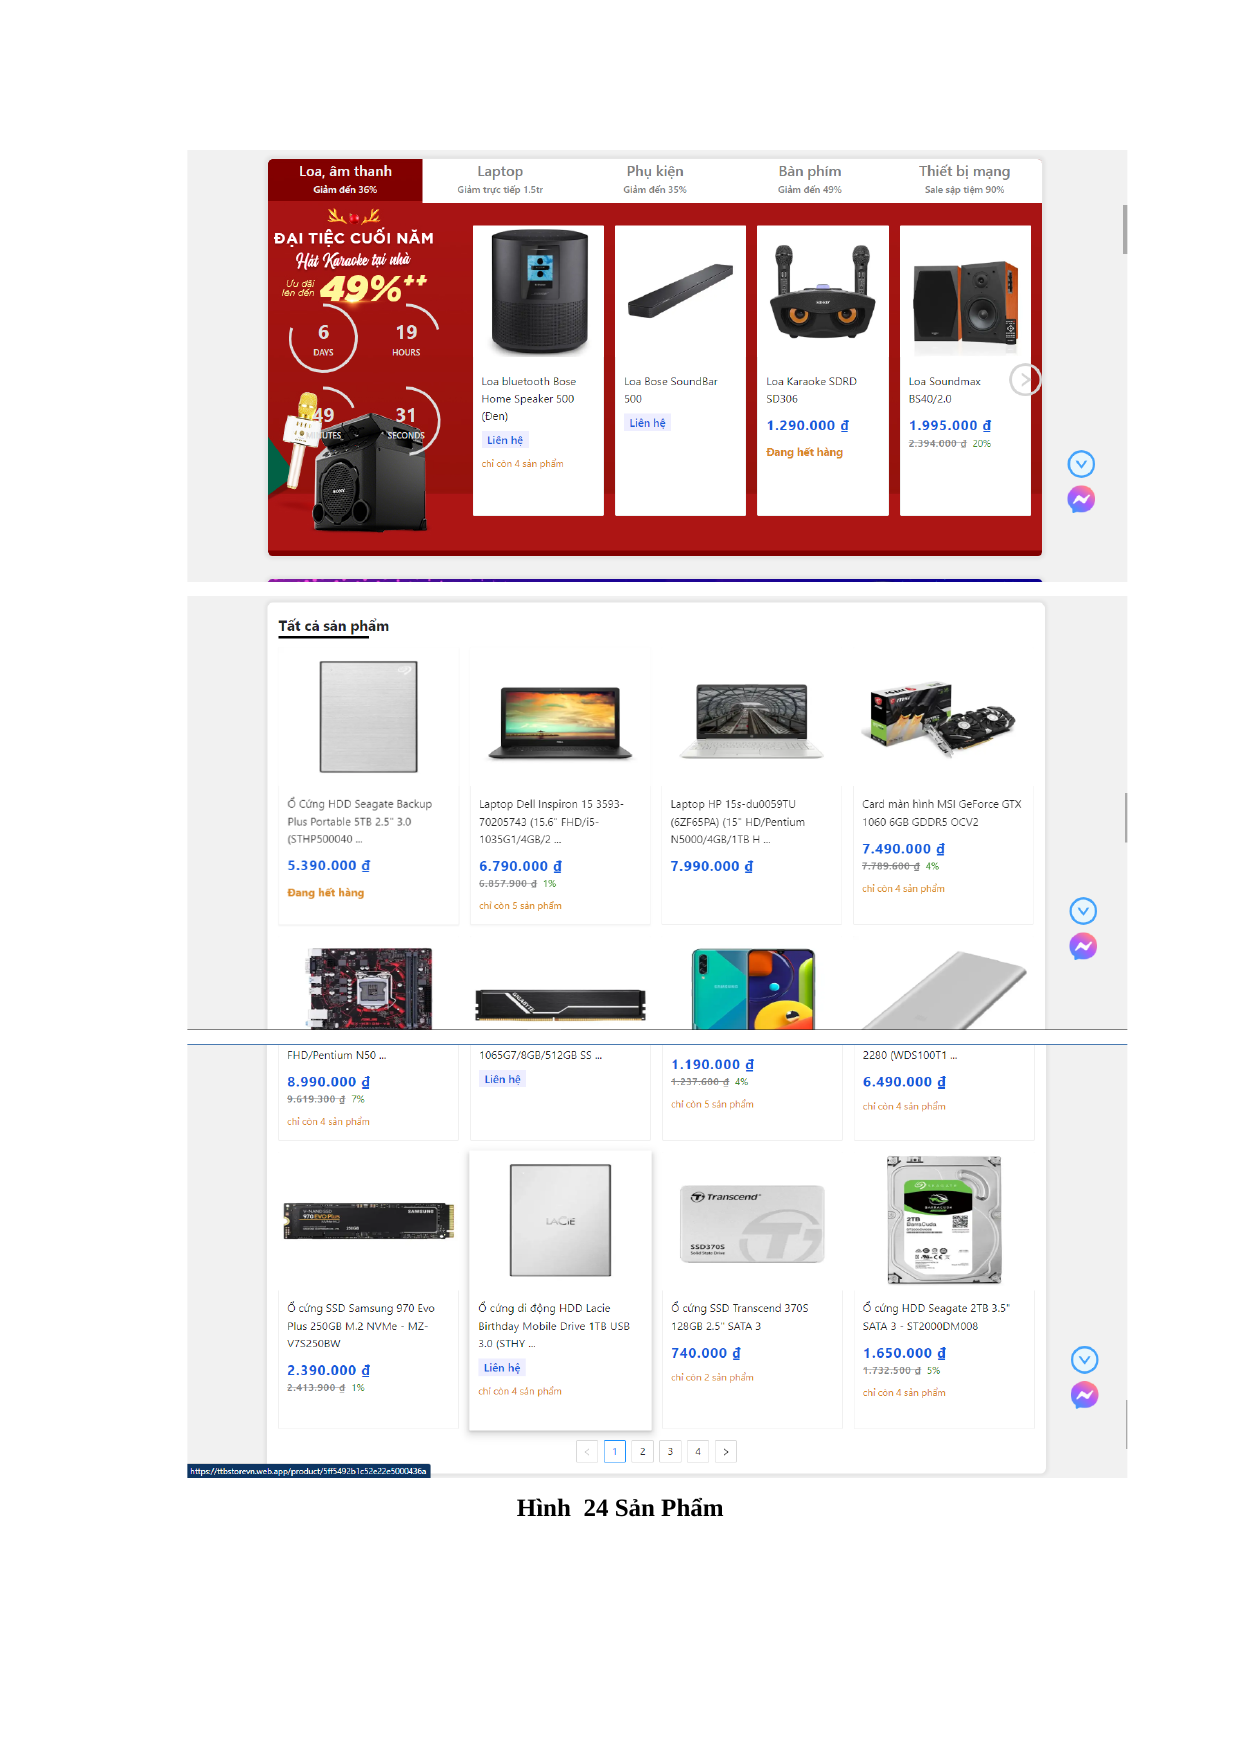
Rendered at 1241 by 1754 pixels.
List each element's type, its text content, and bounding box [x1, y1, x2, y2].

picture [187, 596, 1128, 1030]
picture [187, 150, 1128, 582]
picture [187, 1044, 1128, 1478]
